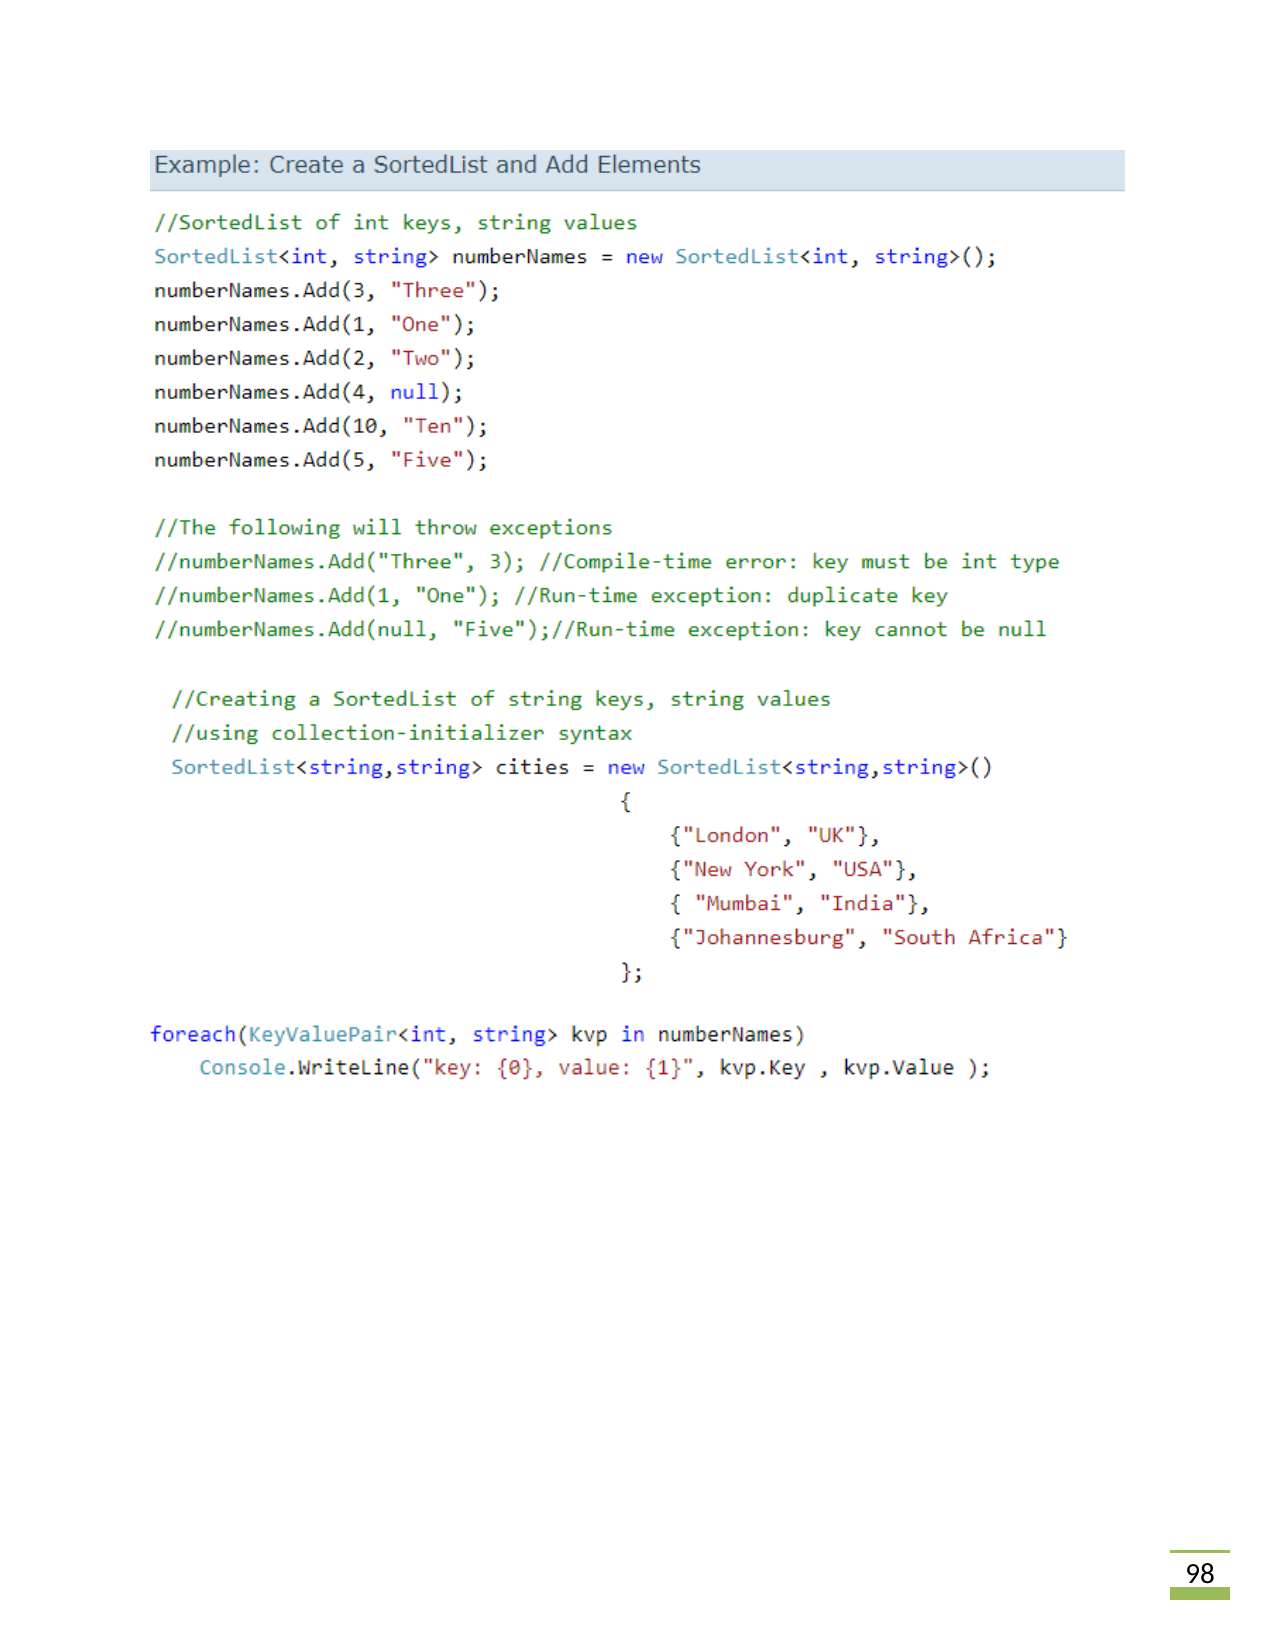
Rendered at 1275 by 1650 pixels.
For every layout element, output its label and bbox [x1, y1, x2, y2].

picture [150, 1018, 1018, 1103]
picture [150, 680, 1125, 987]
picture [150, 150, 1125, 649]
